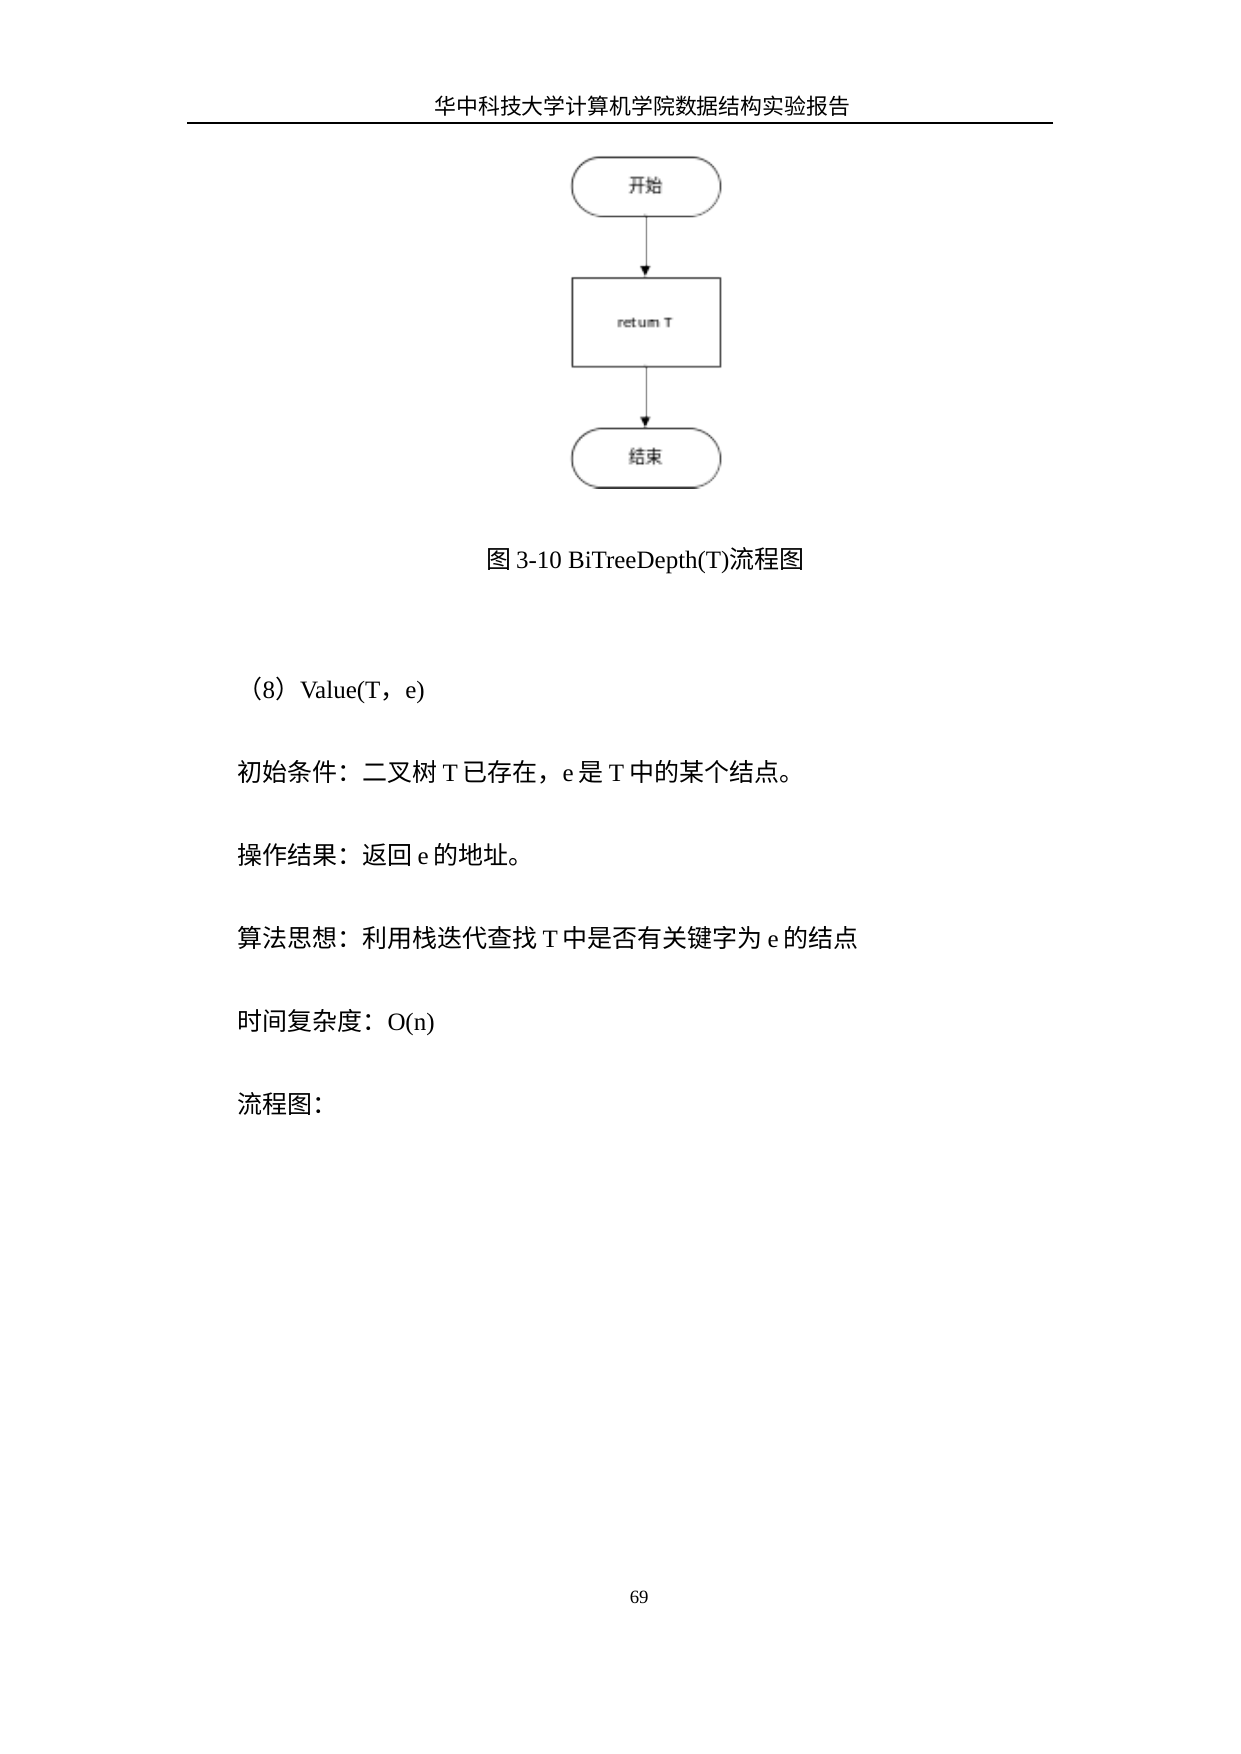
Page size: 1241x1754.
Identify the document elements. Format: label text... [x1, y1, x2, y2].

text 图3-10 BiTreeDepth(T)流程图 [187, 525, 1053, 590]
text （8）Value(T，e) [187, 655, 1053, 720]
text 时间复杂度：O(n) [187, 987, 1053, 1052]
text 操作结果：返回e的地址。 [187, 821, 1053, 886]
text 初始条件：二叉树T已存在，e是T中的某个结点。 [187, 738, 1053, 803]
text 流程图： [187, 1071, 1053, 1136]
text 算法思想：利用栈迭代查找T中是否有关键字为e的结点 [187, 904, 1053, 969]
